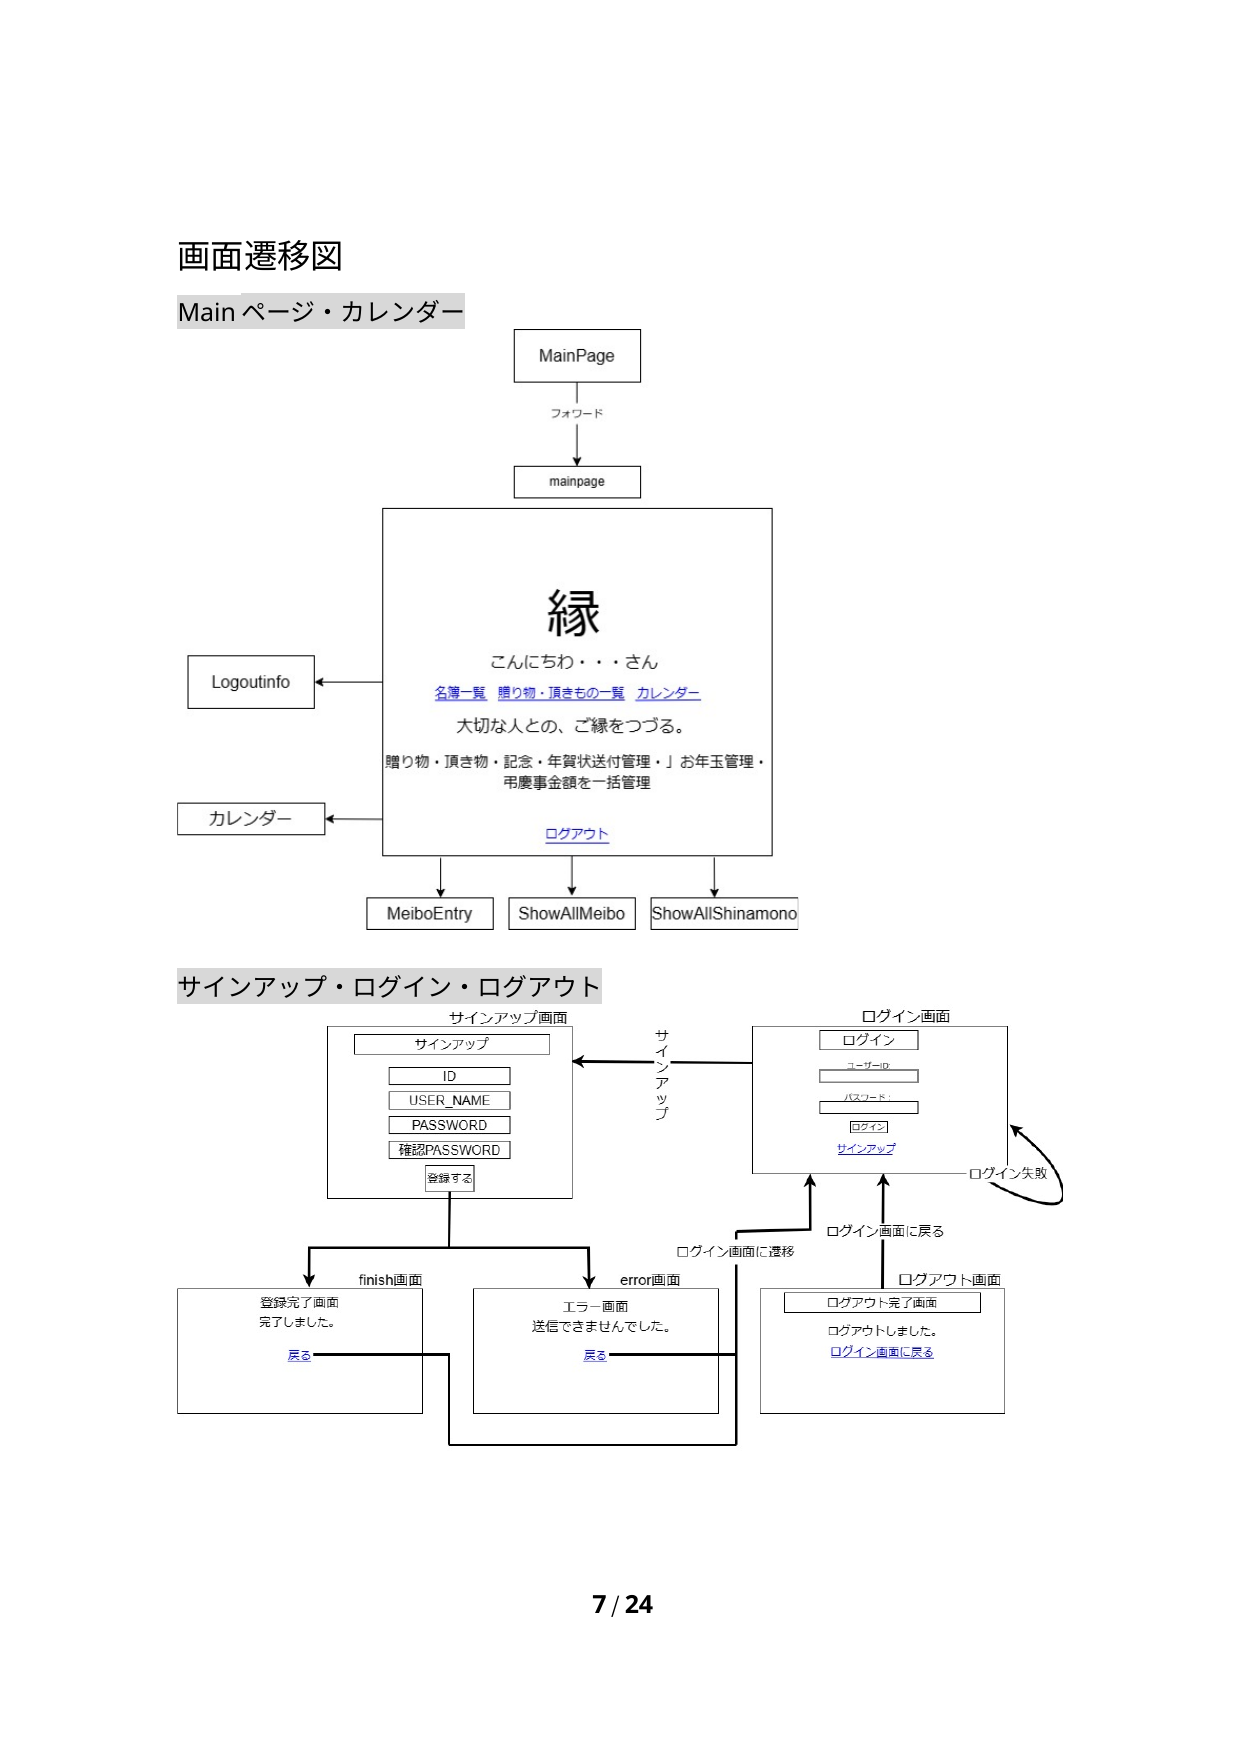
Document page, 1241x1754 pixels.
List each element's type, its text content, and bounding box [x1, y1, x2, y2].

subtitle Mainページ・カレンダー [177, 292, 1063, 329]
picture [177, 1004, 1063, 1490]
subtitle 画面遷移図 [177, 217, 1063, 292]
subtitle サインアップ・ログイン・ログアウト [177, 967, 1063, 1004]
picture [177, 329, 799, 930]
